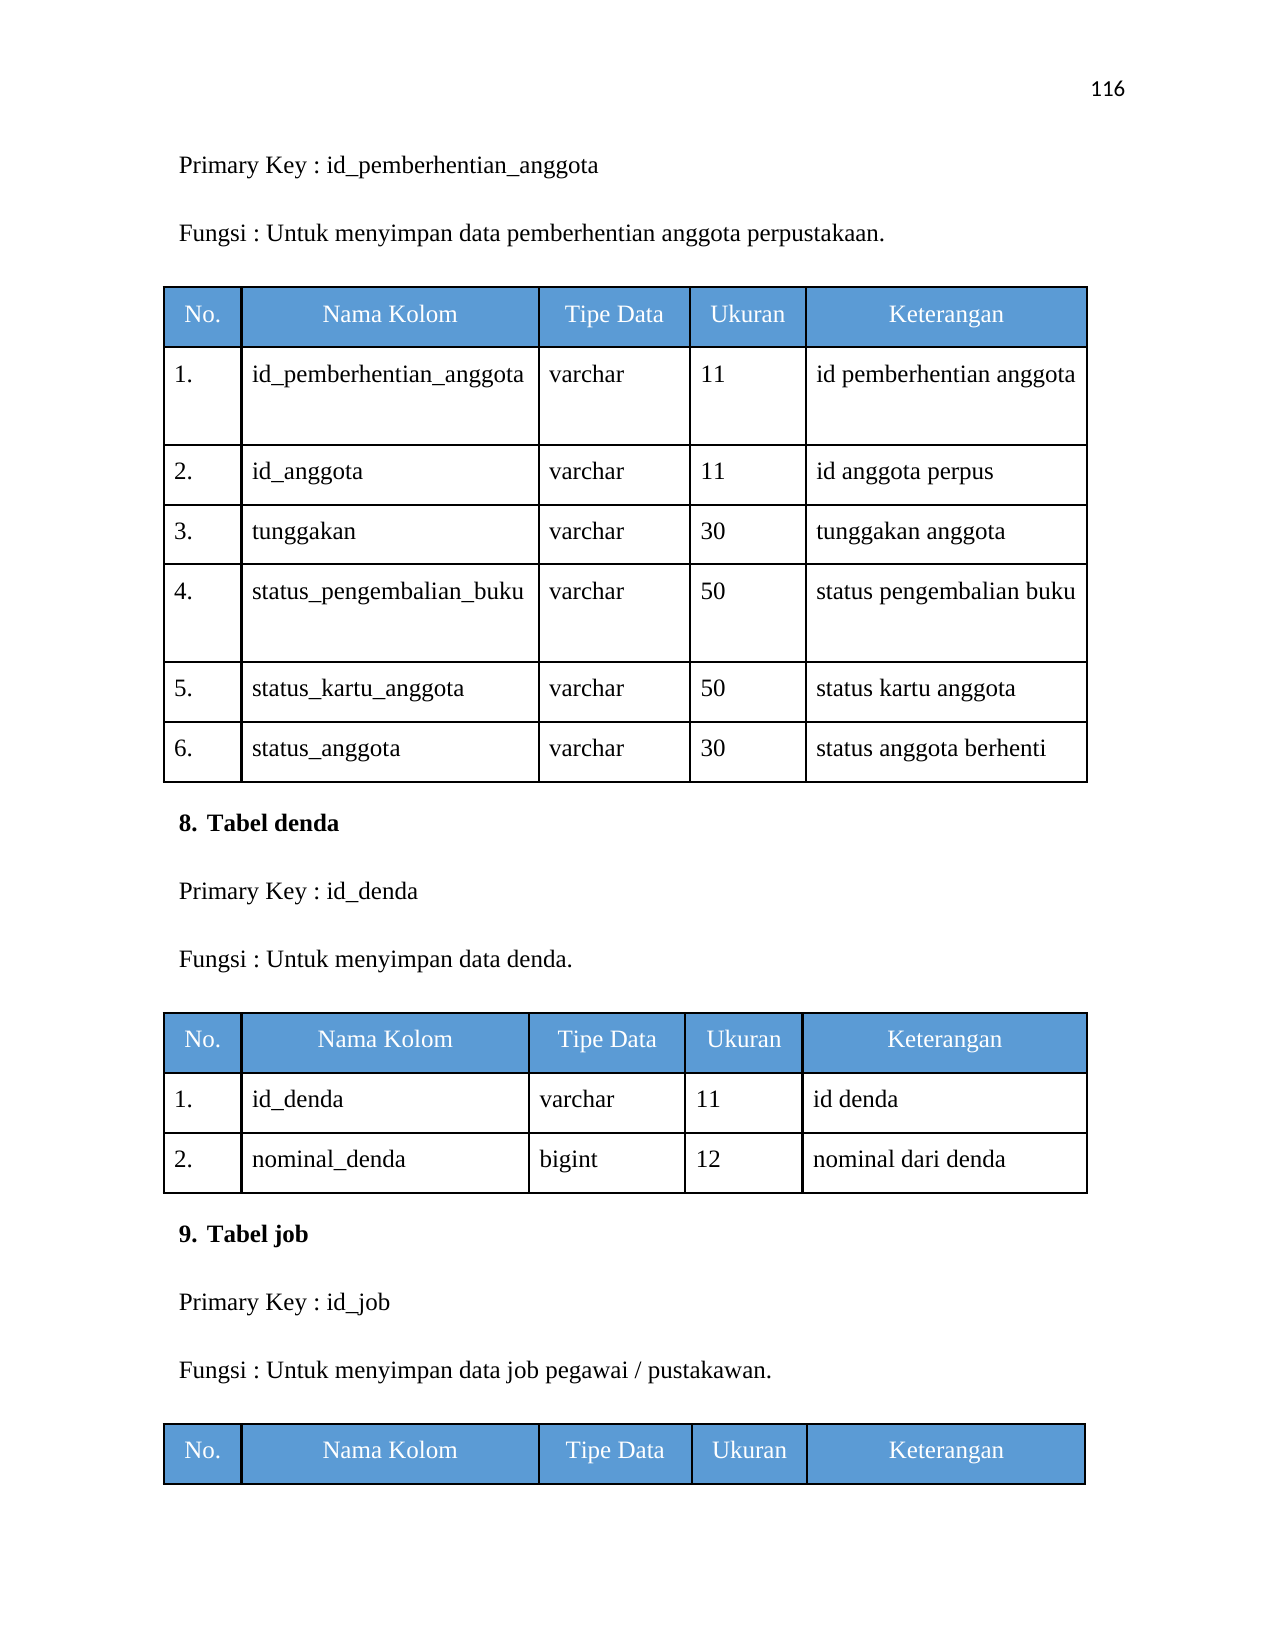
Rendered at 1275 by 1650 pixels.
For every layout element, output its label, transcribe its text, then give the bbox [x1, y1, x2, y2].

text 9. Tabel job [178, 1219, 1125, 1247]
table_cell varchar [530, 1074, 684, 1132]
text Primary Key : id_denda [178, 876, 1125, 904]
text Fungsi : Untuk menyimpan data job pegawai / pustakawan. [178, 1355, 1125, 1384]
table_cell 4. [165, 565, 240, 661]
table_cell id_denda [243, 1074, 528, 1132]
table_header No. [165, 1014, 240, 1072]
table_cell id_anggota [243, 446, 538, 503]
table_cell 12 [686, 1134, 801, 1192]
table_cell varchar [540, 565, 689, 661]
table_cell id anggota perpus [807, 446, 1086, 503]
table_cell bigint [530, 1134, 684, 1192]
text Fungsi : Untuk menyimpan data pemberhentian anggota perpustakaan. [178, 218, 1125, 247]
table_cell 6. [165, 723, 240, 781]
table_cell 2. [165, 446, 240, 503]
table_header No. [165, 288, 240, 346]
table_cell varchar [540, 723, 689, 781]
table_cell tunggakan [243, 506, 538, 563]
text Fungsi : Untuk menyimpan data denda. [178, 944, 1125, 973]
table_header Ukuran [693, 1425, 806, 1483]
table_cell status kartu anggota [807, 663, 1086, 721]
table_cell 1. [165, 1074, 240, 1132]
table_cell id denda [804, 1074, 1086, 1132]
table_cell 11 [691, 446, 805, 503]
table_cell status_pengembalian_buku [243, 565, 538, 661]
table_cell 11 [691, 348, 805, 443]
table_cell id_pemberhentian_anggota [243, 348, 538, 443]
table_cell 2. [165, 1134, 240, 1192]
table_cell 5. [165, 663, 240, 721]
table_cell 30 [691, 723, 805, 781]
table_cell 50 [691, 565, 805, 661]
text 8. Tabel denda [178, 808, 1125, 836]
text Primary Key : id_pemberhentian_anggota [178, 150, 1125, 179]
table_header Keterangan [804, 1014, 1086, 1072]
table_header Ukuran [686, 1014, 801, 1072]
table_cell 50 [691, 663, 805, 721]
table_header Keterangan [808, 1425, 1084, 1483]
table_cell status anggota berhenti [807, 723, 1086, 781]
table_cell varchar [540, 446, 689, 503]
table_header Nama Kolom [243, 288, 538, 346]
text Primary Key : id_job [178, 1287, 1125, 1316]
table_cell 1. [165, 348, 240, 443]
table_header No. [165, 1425, 240, 1483]
table_cell varchar [540, 506, 689, 563]
table_cell tunggakan anggota [807, 506, 1086, 563]
table_header Tipe Data [540, 288, 689, 346]
table_cell 11 [686, 1074, 801, 1132]
table_cell status pengembalian buku [807, 565, 1086, 661]
table_header Nama Kolom [243, 1014, 528, 1072]
table_cell nominal_denda [243, 1134, 528, 1192]
table_cell varchar [540, 348, 689, 443]
table_header Tipe Data [540, 1425, 691, 1483]
table_header Ukuran [691, 288, 805, 346]
table_cell status_anggota [243, 723, 538, 781]
table_cell 30 [691, 506, 805, 563]
table_cell status_kartu_anggota [243, 663, 538, 721]
table_cell nominal dari denda [804, 1134, 1086, 1192]
table_cell varchar [540, 663, 689, 721]
table_cell 3. [165, 506, 240, 563]
table_header Nama Kolom [243, 1425, 538, 1483]
table_header Keterangan [807, 288, 1086, 346]
table_header Tipe Data [530, 1014, 684, 1072]
table_cell id pemberhentian anggota [807, 348, 1086, 443]
